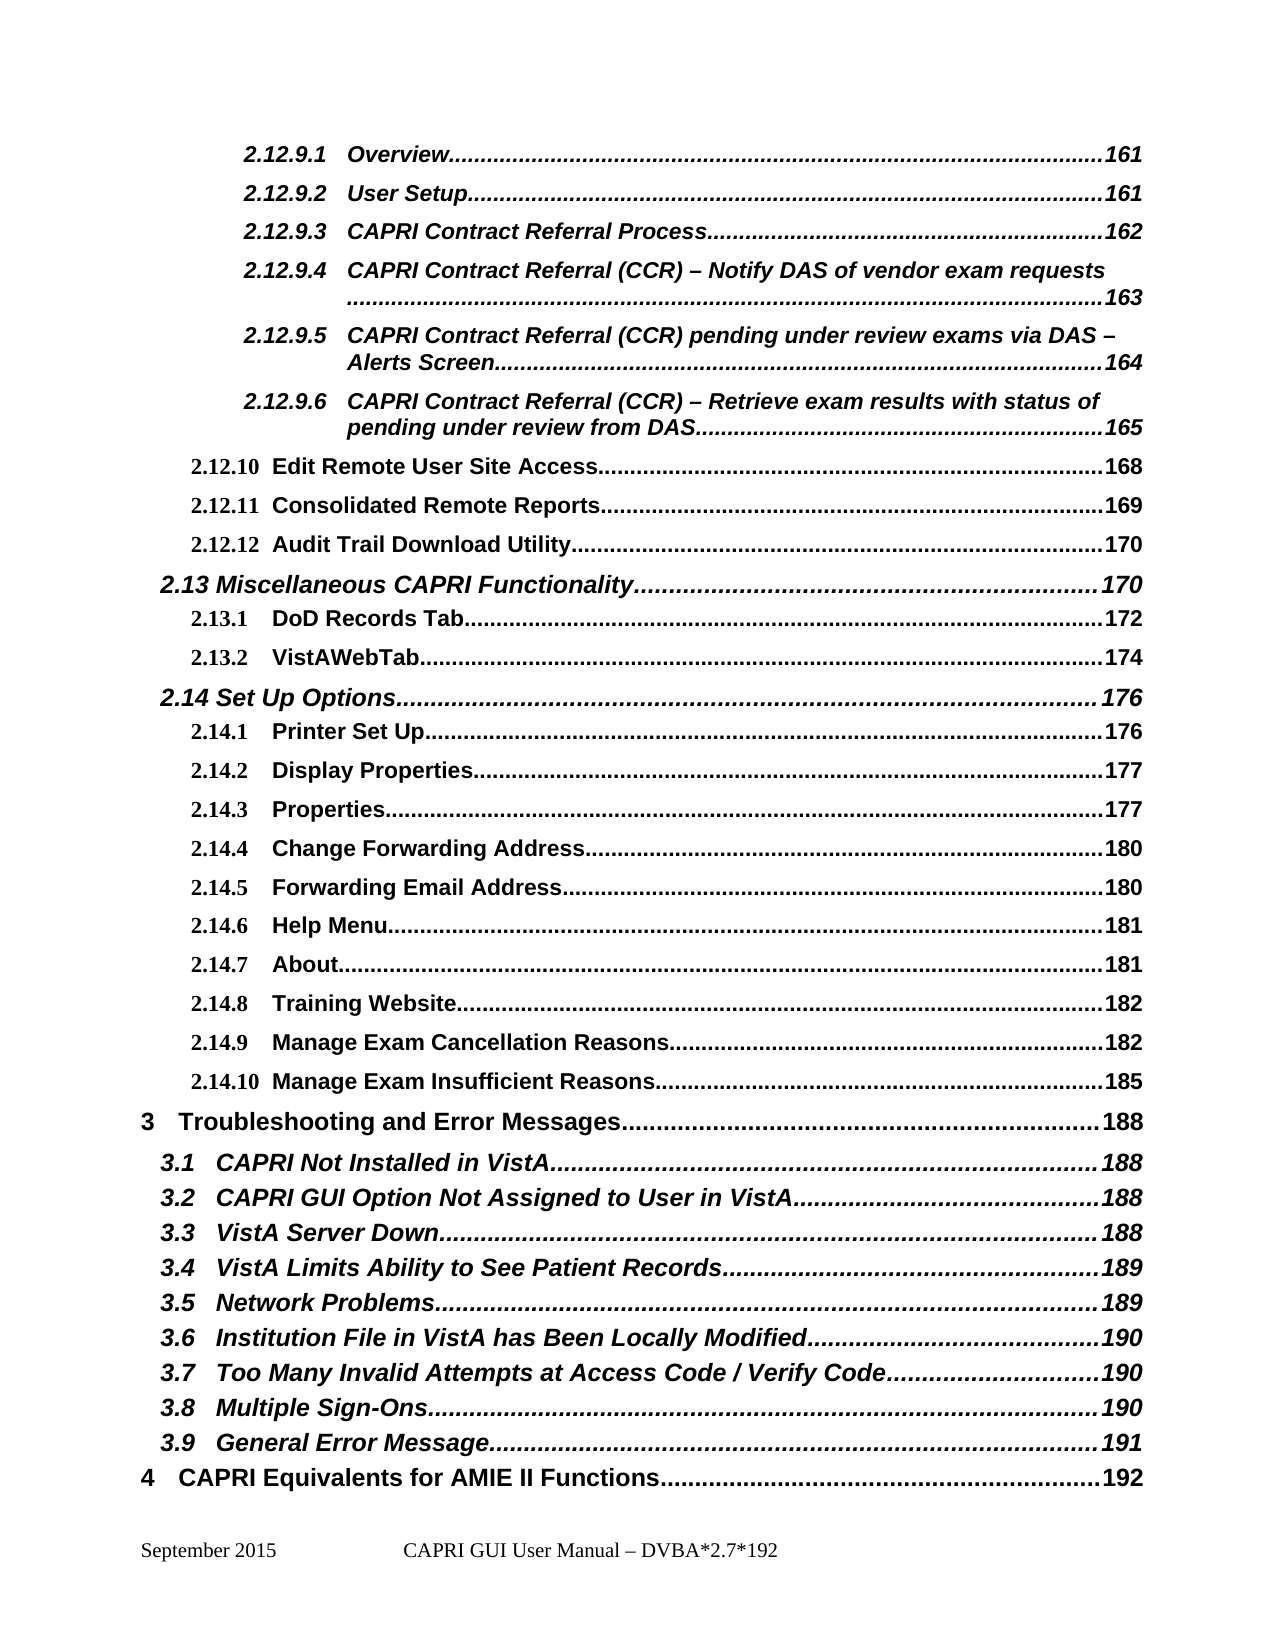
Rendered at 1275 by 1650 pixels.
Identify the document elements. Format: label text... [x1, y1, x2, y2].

text 2.13.1 DoD Records Tab 172 [191, 605, 1144, 631]
text 2.14.2 Display Properties 177 [191, 757, 1144, 783]
text 2.14 Set Up Options 176 [160, 683, 1144, 711]
text 3.7 Too Many Invalid Attempts at Access Code / Verify Code 190 [160, 1358, 1144, 1387]
text 2.14.7 About 181 [191, 951, 1144, 978]
text 2.14.8 Training Website 182 [191, 990, 1144, 1017]
text 2.14.6 Help Menu 181 [191, 912, 1144, 939]
text 2.12.9.6 CAPRI Contract Referral (CCR) – Retrieve exam results with status of pending under review from DAS 165 [244, 388, 1144, 440]
text 3.2 CAPRI GUI Option Not Assigned to User in VistA 188 [160, 1183, 1144, 1212]
text 2.12.10 Edit Remote User Site Access 168 [191, 453, 1144, 479]
text 4 CAPRI Equivalents for AMIE II Functions 192 [141, 1463, 1144, 1492]
text 3.9 General Error Message 191 [160, 1428, 1144, 1457]
text 2.14.9 Manage Exam Cancellation Reasons 182 [191, 1029, 1144, 1056]
text 3.1 CAPRI Not Installed in VistA 188 [160, 1148, 1144, 1177]
text 2.12.9.2 User Setup 161 [244, 179, 1144, 206]
text 2.12.9.5 CAPRI Contract Referral (CCR) pending under review exams via DAS – Alerts Screen 164 [244, 322, 1144, 375]
text 2.13 Miscellaneous CAPRI Functionality 170 [160, 570, 1144, 598]
text 2.14.4 Change Forwarding Address 180 [191, 834, 1144, 861]
text 2.14.10 Manage Exam Insufficient Reasons 185 [191, 1068, 1144, 1095]
text 2.14.1 Printer Set Up 176 [191, 718, 1144, 744]
text 2.12.9.1 Overview 161 [244, 141, 1144, 167]
text 3.3 VistA Server Down 188 [160, 1218, 1144, 1247]
text 2.12.9.4 CAPRI Contract Referral (CCR) – Notify DAS of vendor exam requests 163 [244, 257, 1144, 310]
text 3.6 Institution File in VistA has Been Locally Modified 190 [160, 1323, 1144, 1352]
text 2.12.11 Consolidated Remote Reports 169 [191, 492, 1144, 518]
text 3.4 VistA Limits Ability to See Patient Records 189 [160, 1253, 1144, 1282]
text 3.8 Multiple Sign-Ons 190 [160, 1393, 1144, 1422]
text 2.14.3 Properties 177 [191, 796, 1144, 822]
text 2.12.12 Audit Trail Download Utility 170 [191, 531, 1144, 557]
text 2.12.9.3 CAPRI Contract Referral Process 162 [244, 218, 1144, 245]
text 2.13.2 VistAWebTab 174 [191, 644, 1144, 670]
text 2.14.5 Forwarding Email Address 180 [191, 873, 1144, 900]
text 3 Troubleshooting and Error Messages 188 [141, 1107, 1144, 1136]
text 3.5 Network Problems 189 [160, 1288, 1144, 1317]
